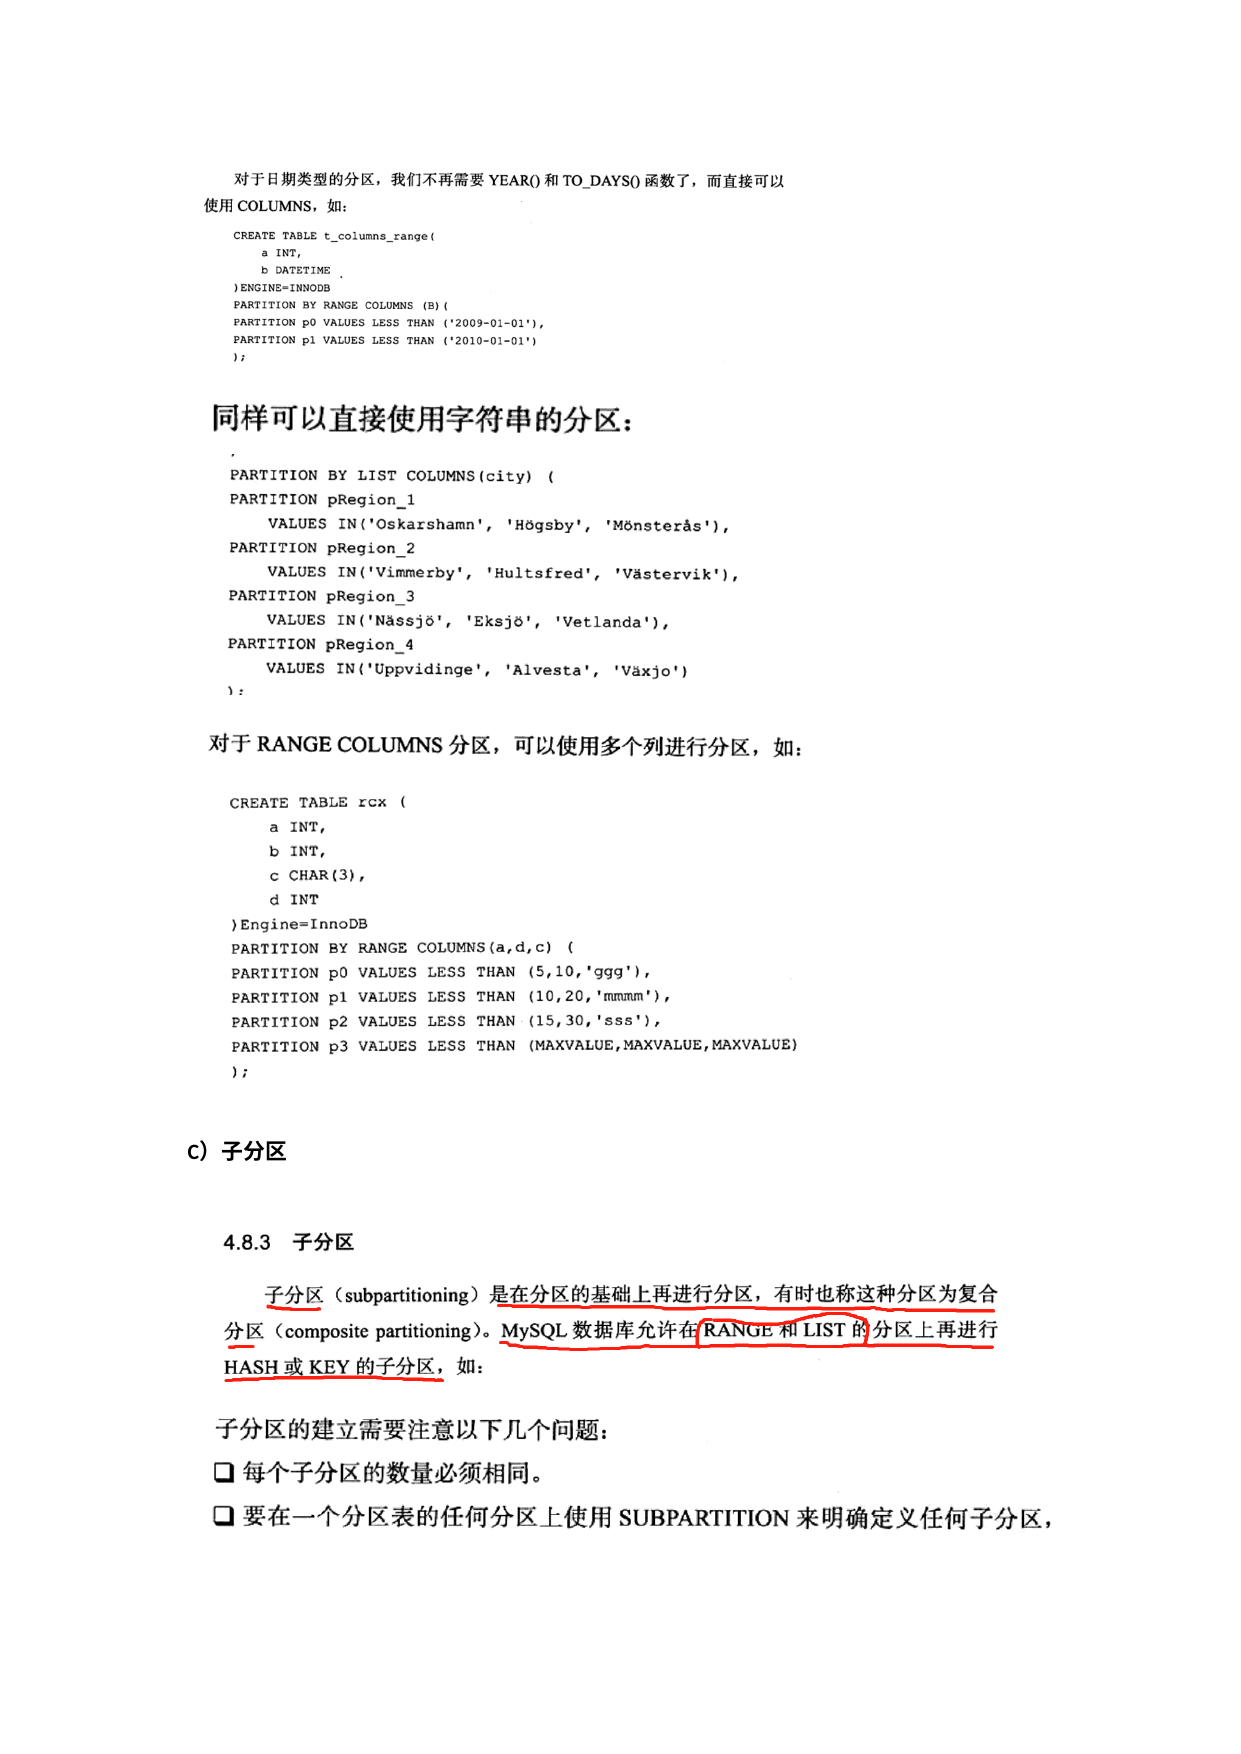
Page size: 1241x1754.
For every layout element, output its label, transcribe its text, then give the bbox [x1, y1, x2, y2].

picture [187, 454, 804, 695]
subtitle C）子分区 [187, 1134, 1053, 1166]
picture [187, 714, 844, 767]
picture [187, 779, 833, 1090]
picture [187, 1409, 1053, 1537]
picture [187, 389, 660, 448]
picture [187, 162, 792, 372]
picture [187, 1214, 1053, 1395]
